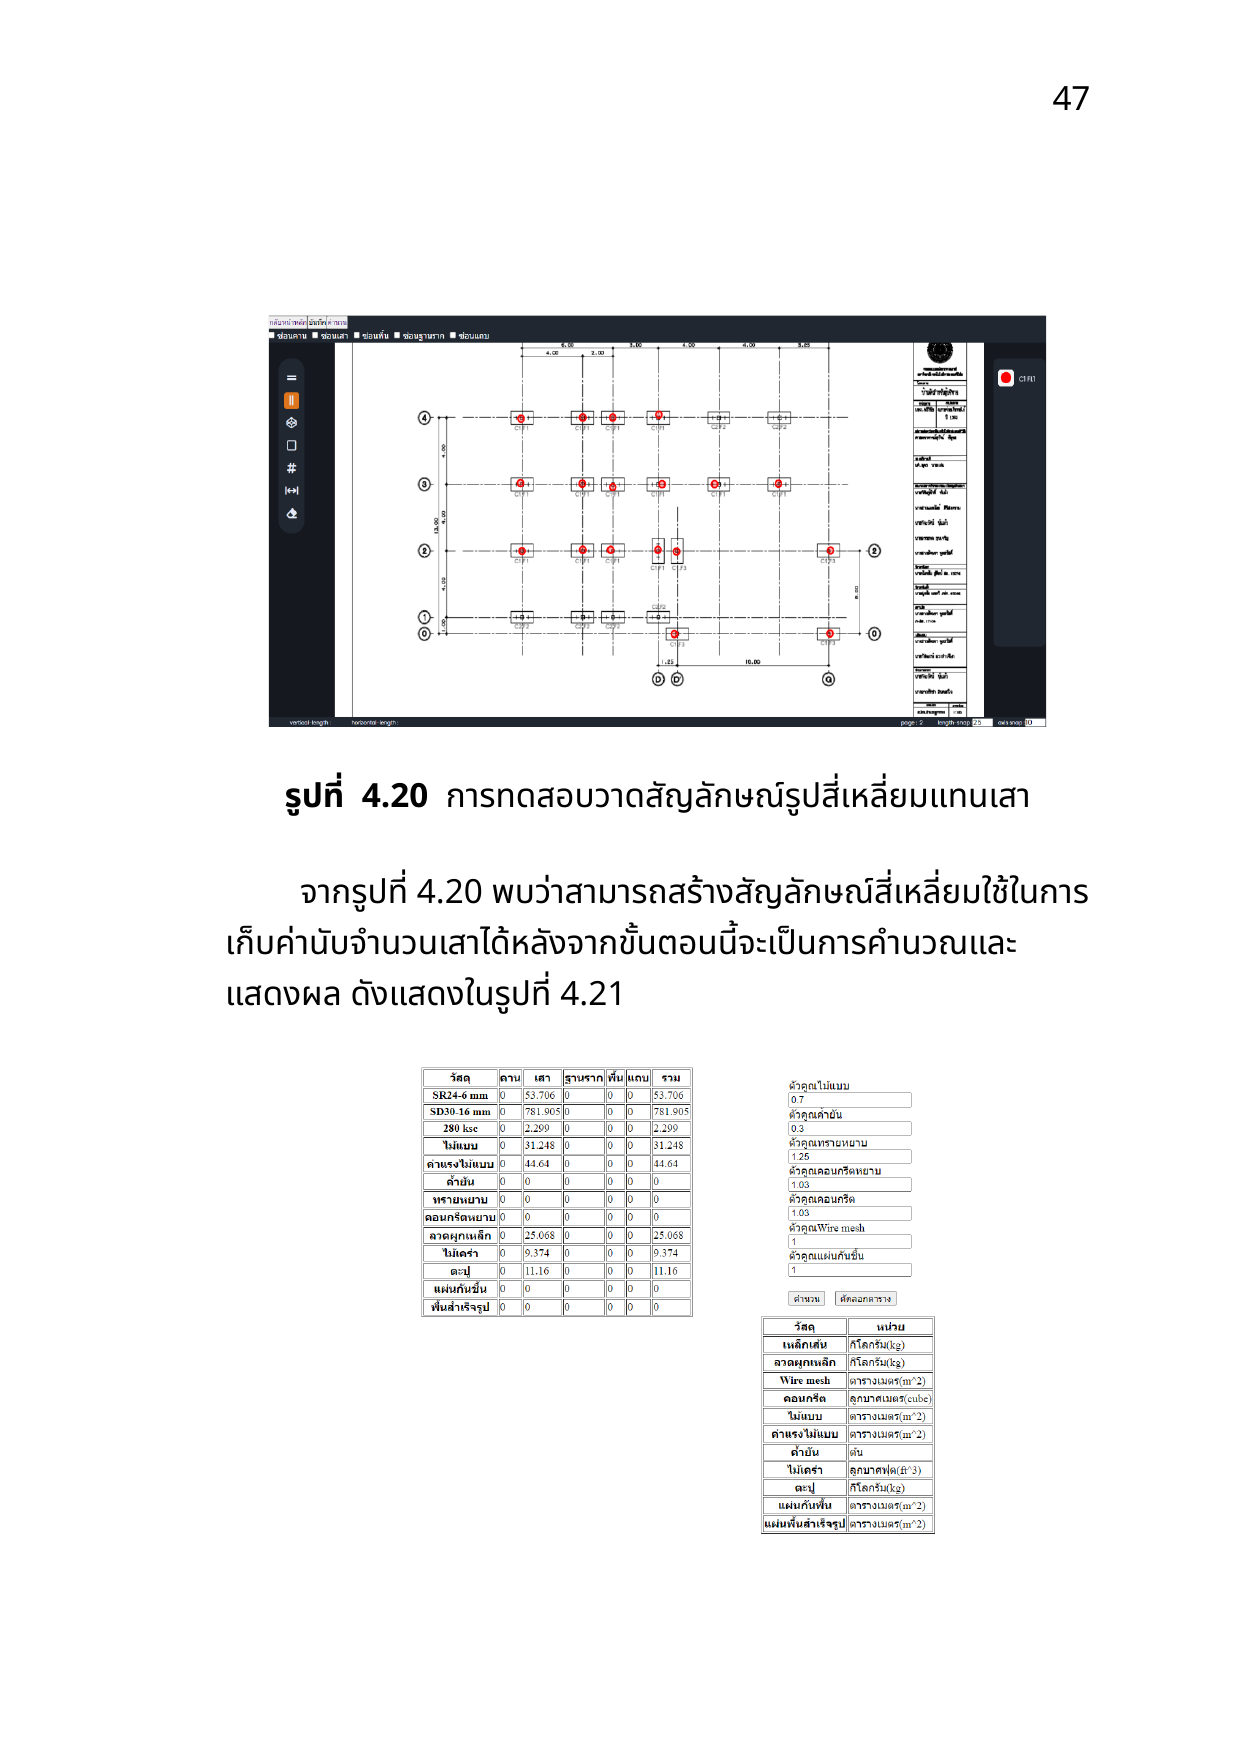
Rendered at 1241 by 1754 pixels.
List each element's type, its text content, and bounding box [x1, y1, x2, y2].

text จากรูปที่ 4.20 พบว่าสามารถสร้างสัญลักษณ์สี่เหลี่ยมใช้ในการเก็บค่านับจำนวนเสาได้หลังจากขั้นตอนนี้จะเป็นการคำนวณและแสดงผล ดังแสดงในรูปที่ 4.21 [225, 868, 1090, 1020]
text รูปที่ 4.20 การทดสอบวาดสัญลักษณ์รูปสี่เหลี่ยมแทนเสา [225, 772, 1090, 823]
picture [268, 315, 1047, 727]
picture [366, 1065, 949, 1538]
